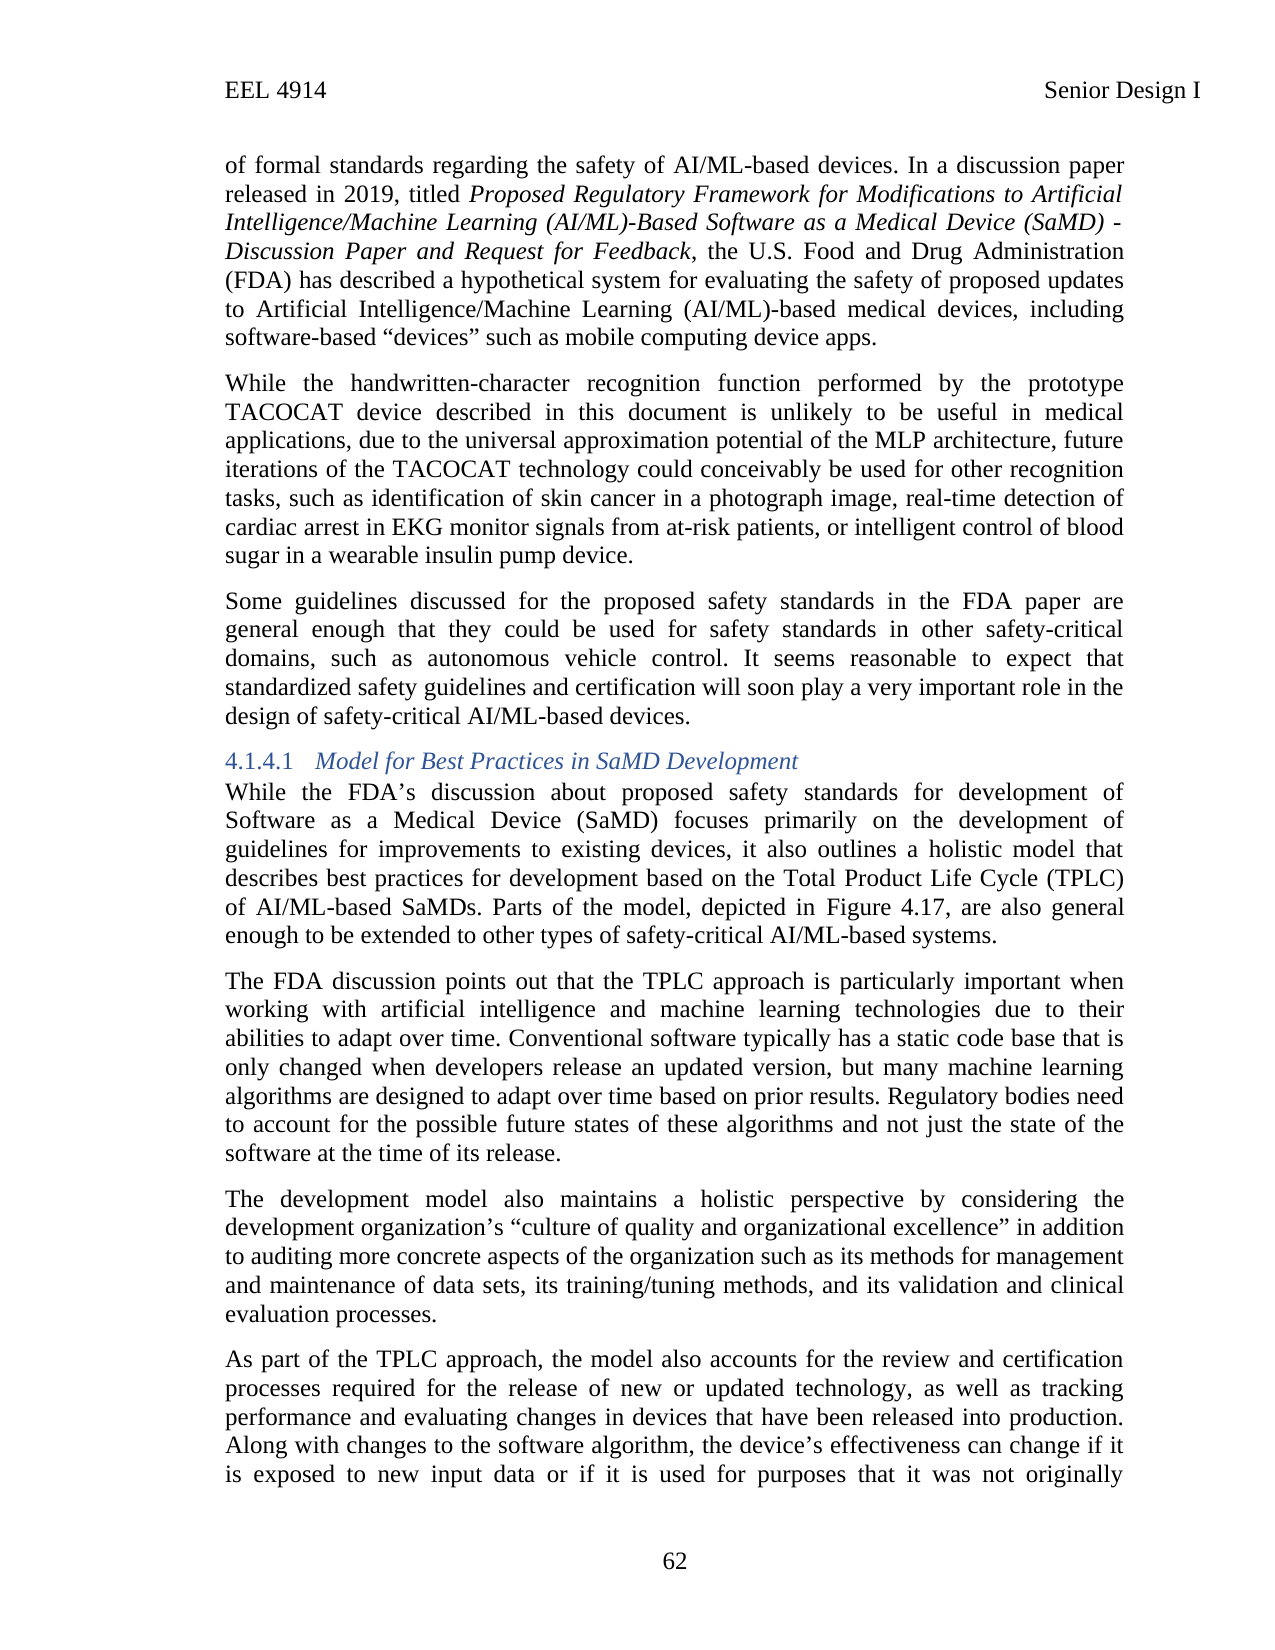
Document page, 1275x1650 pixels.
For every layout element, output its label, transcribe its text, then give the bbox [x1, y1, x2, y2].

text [225, 150, 1125, 351]
subtitle Model for Best Practices in SaMD Development [225, 746, 1125, 775]
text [225, 1344, 1125, 1488]
text Some guidelines discussed for the proposed safety standards in the FDA paper are general enough that they could be used for safety standards in other safety-critical domains, such as autonomous vehicle control. It seems reasonable to expect that standardized safety guidelines and certification will soon play a very important role in the design of safety-critical AI/ML-based devices. [225, 586, 1125, 729]
text While the handwritten-character recognition function performed by the prototype TACOCAT device described in this document is unlikely to be useful in medical applications, due to the universal approximation potential of the MLP architecture, future iterations of the TACOCAT technology could conceivably be used for other recognition tasks, such as identification of skin cancer in a photograph image, real-time detection of cardiac arrest in EKG monitor signals from at-risk patients, or intelligent control of blood sugar in a wearable insulin pump device. [225, 368, 1125, 569]
text The development model also maintains a holistic perspective by considering the development organization’s “culture of quality and organizational excellence” in addition to auditing more concrete aspects of the organization such as its methods for management and maintenance of data sets, its training/tuning methods, and its validation and clinical evaluation processes. [225, 1184, 1125, 1327]
text The FDA discussion points out that the TPLC approach is particularly important when working with artificial intelligence and machine learning technologies due to their abilities to adapt over time. Conventional software typically has a static code base that is only changed when developers release an updated version, but many machine learning algorithms are designed to adapt over time based on prior results. Regulatory bodies need to account for the possible future states of these algorithms and not just the state of the software at the time of its release. [225, 966, 1125, 1167]
